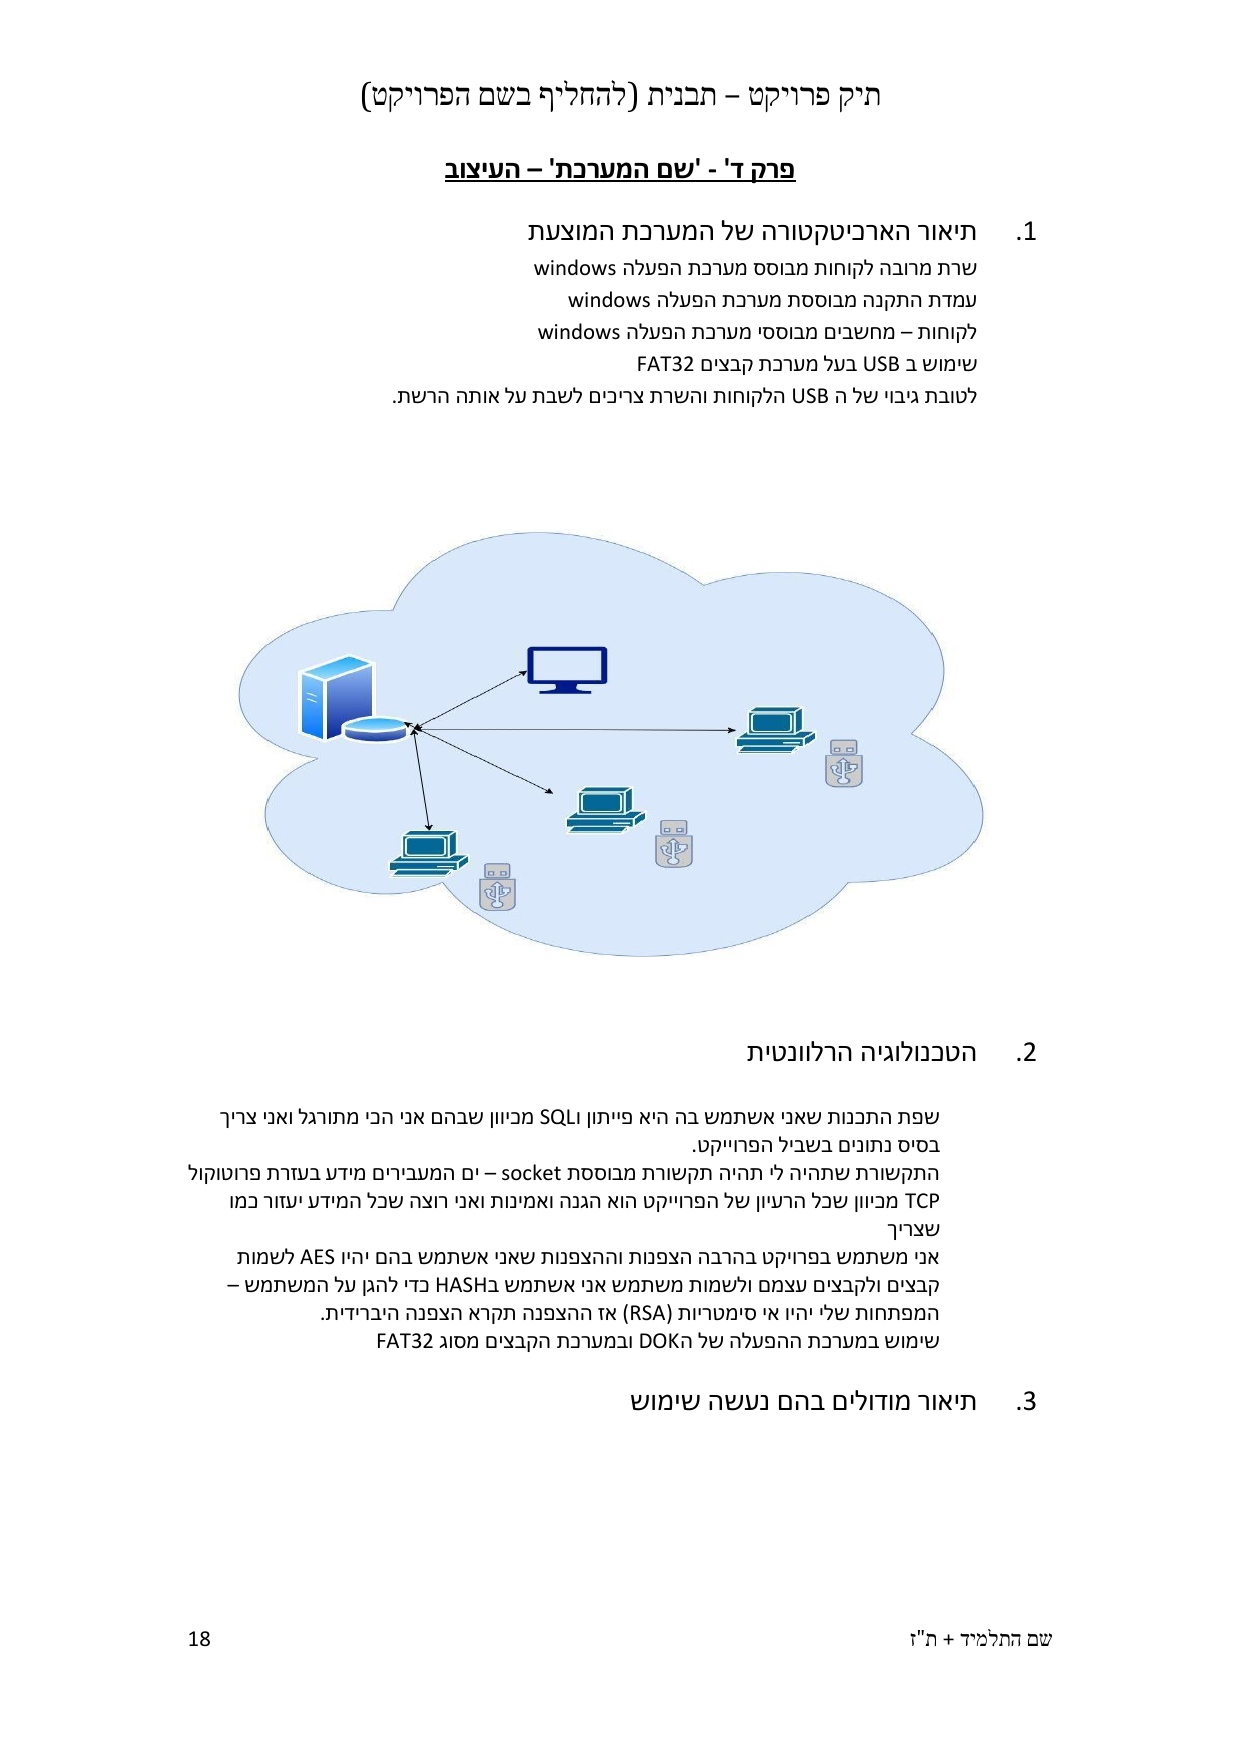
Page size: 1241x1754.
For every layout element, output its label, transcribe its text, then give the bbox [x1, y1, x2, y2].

text שפת התכנות שאני אשתמש בה היא פייתון וSQL מכיוון שבהם אני הכי מתורגל ואני צריך בסיס נתונים בשביל הפרוייקט. [187, 1102, 940, 1158]
list תיאור הארכיטקטורה של המערכת המוצעת [187, 212, 1015, 247]
list תיאור מודולים בהם נעשה שימוש [187, 1382, 1015, 1418]
text אני משתמש בפרויקט בהרבה הצפנות וההצפנות שאני אשתמש בהם יהיו AES לשמות קבצים ולקבצים עצמם ולשמות משתמש אני אשתמש בHASH כדי להגן על המשתמש – המפתחות שלי יהיו אי סימטריות (RSA) אז ההצפנה תקרא הצפנה היברידית. [187, 1242, 940, 1326]
list הטכנולוגיה הרלוונטית [187, 1033, 1015, 1069]
text עמדת התקנה מבוססת מערכת הפעלה windows [187, 285, 978, 313]
text שימוש ב USB בעל מערכת קבצים FAT32 לטובת גיבוי של ה USB הלקוחות והשרת צריכים לשבת על אותה הרשת. [187, 349, 978, 409]
text לקוחות – מחשבים מבוססי מערכת הפעלה windows [187, 317, 978, 345]
text שרת מרובה לקוחות מבוסס מערכת הפעלה windows [187, 253, 978, 281]
text פרק ד' - 'שם המערכת' – העיצוב [187, 150, 1053, 186]
text שימוש במערכת ההפעלה של הDOK ובמערכת הקבצים מסוג FAT32 [187, 1326, 940, 1354]
text התקשורת שתהיה לי תהיה תקשורת מבוססת socket – ים המעבירים מידע בעזרת פרוטוקול TCP מכיוון שכל הרעיון של הפרוייקט הוא הגנה ואמינות ואני רוצה שכל המידע יעזור כמו שצריך [187, 1158, 940, 1242]
picture [186, 486, 1015, 981]
